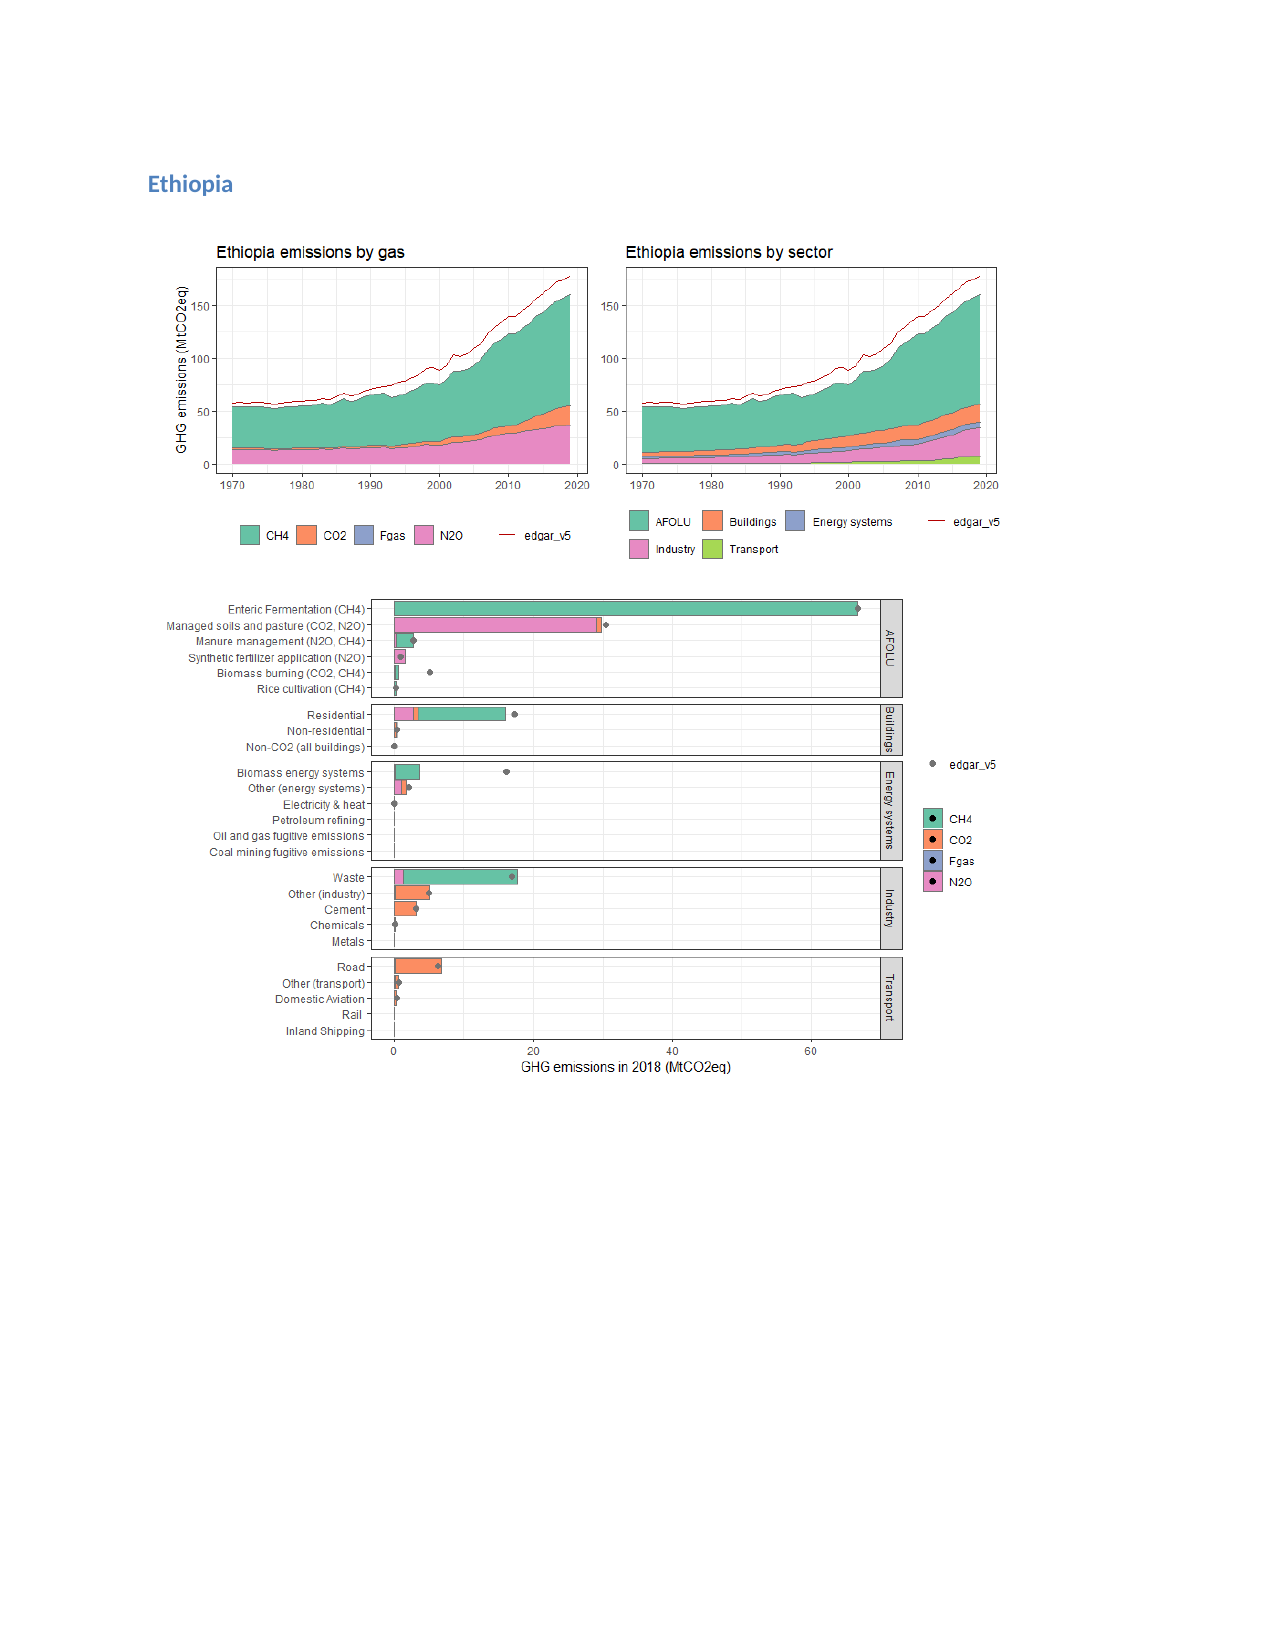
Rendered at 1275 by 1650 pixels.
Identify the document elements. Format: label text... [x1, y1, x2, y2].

picture [147, 217, 1023, 1093]
subtitle Ethiopia [148, 168, 1127, 199]
